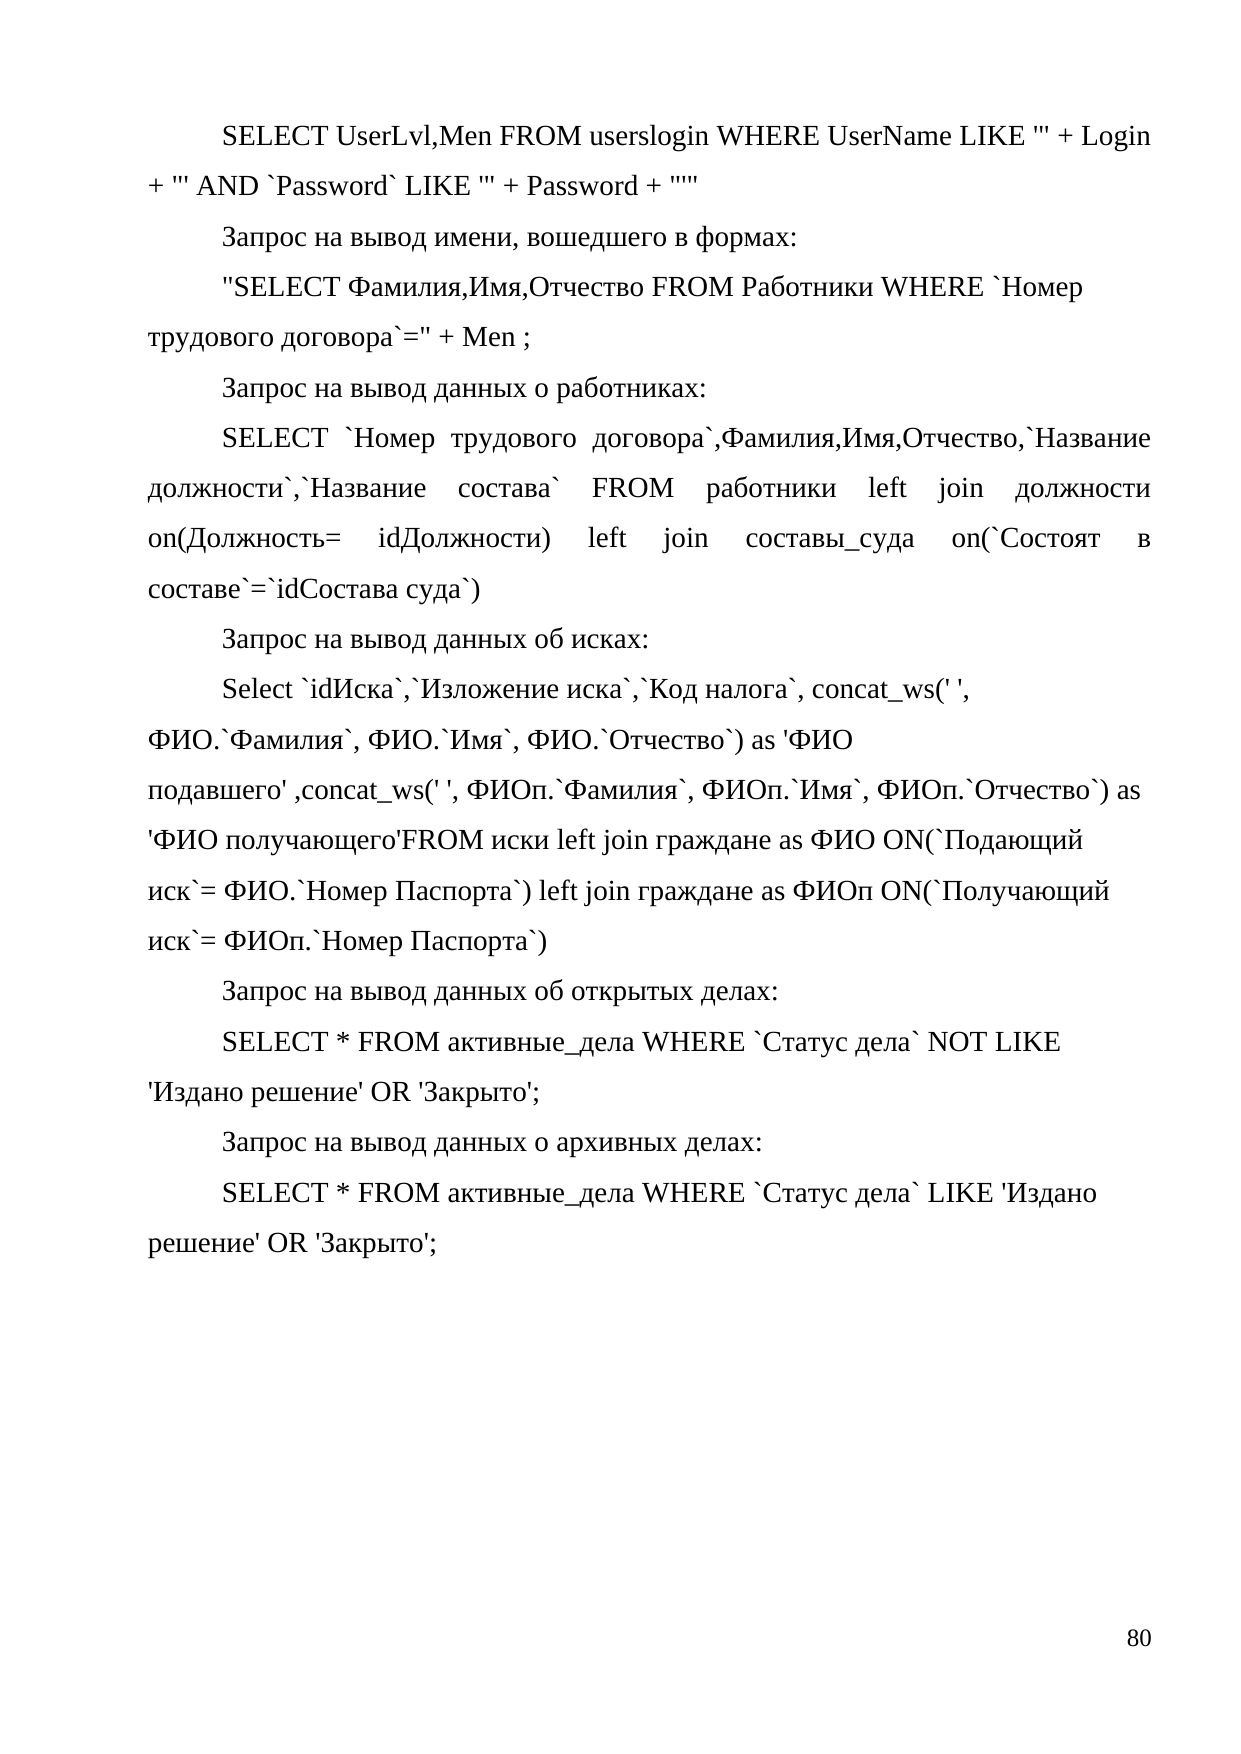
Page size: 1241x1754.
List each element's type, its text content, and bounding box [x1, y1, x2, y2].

list SELECT `Номер трудового договора`,Фамилия,Имя,Отчество,`Название должности`,`Название состава` FROM работники left join должности on(Должность= idДолжности) left join составы_суда on(`Состоят в составе`=`idСостава суда`) [148, 420, 1152, 604]
list Запрос на вывод данных об исках: [148, 621, 1152, 655]
list SELECT * FROM активные_дела WHERE `Статус дела` LIKE 'Издано решение' OR 'Закрыто'; [148, 1175, 1152, 1258]
list Запрос на вывод данных об открытых делах: [148, 973, 1152, 1007]
list Запрос на вывод данных о работниках: [148, 370, 1152, 403]
list Запрос на вывод данных о архивных делах: [148, 1124, 1152, 1158]
list "SELECT Фамилия,Имя,Отчество FROM Работники WHERE `Номер трудового договора`=" + Men ; [148, 269, 1152, 353]
list SELECT * FROM активные_дела WHERE `Статус дела` NOT LIKE 'Издано решение' OR 'Закрыто'; [148, 1024, 1152, 1108]
list Select `idИска`,`Изложение иска`,`Код налога`, concat_ws(' ', ФИО.`Фамилия`, ФИО.`Имя`, ФИО.`Отчество`) as 'ФИО подавшего' ,concat_ws(' ', ФИОп.`Фамилия`, ФИОп.`Имя`, ФИОп.`Отчество`) as 'ФИО получающего'FROM иски left join граждане as ФИО ON(`Подающий иск`= ФИО.`Номер Паспорта`) left join граждане as ФИОп ON(`Получающий иск`= ФИОп.`Номер Паспорта`) [148, 672, 1152, 957]
list Запрос на вывод имени, вошедшего в формах: [148, 219, 1152, 252]
list SELECT UserLvl,Men FROM userslogin WHERE UserName LIKE '" + Login + "' AND `Password` LIKE '" + Password + "'" [148, 118, 1152, 202]
